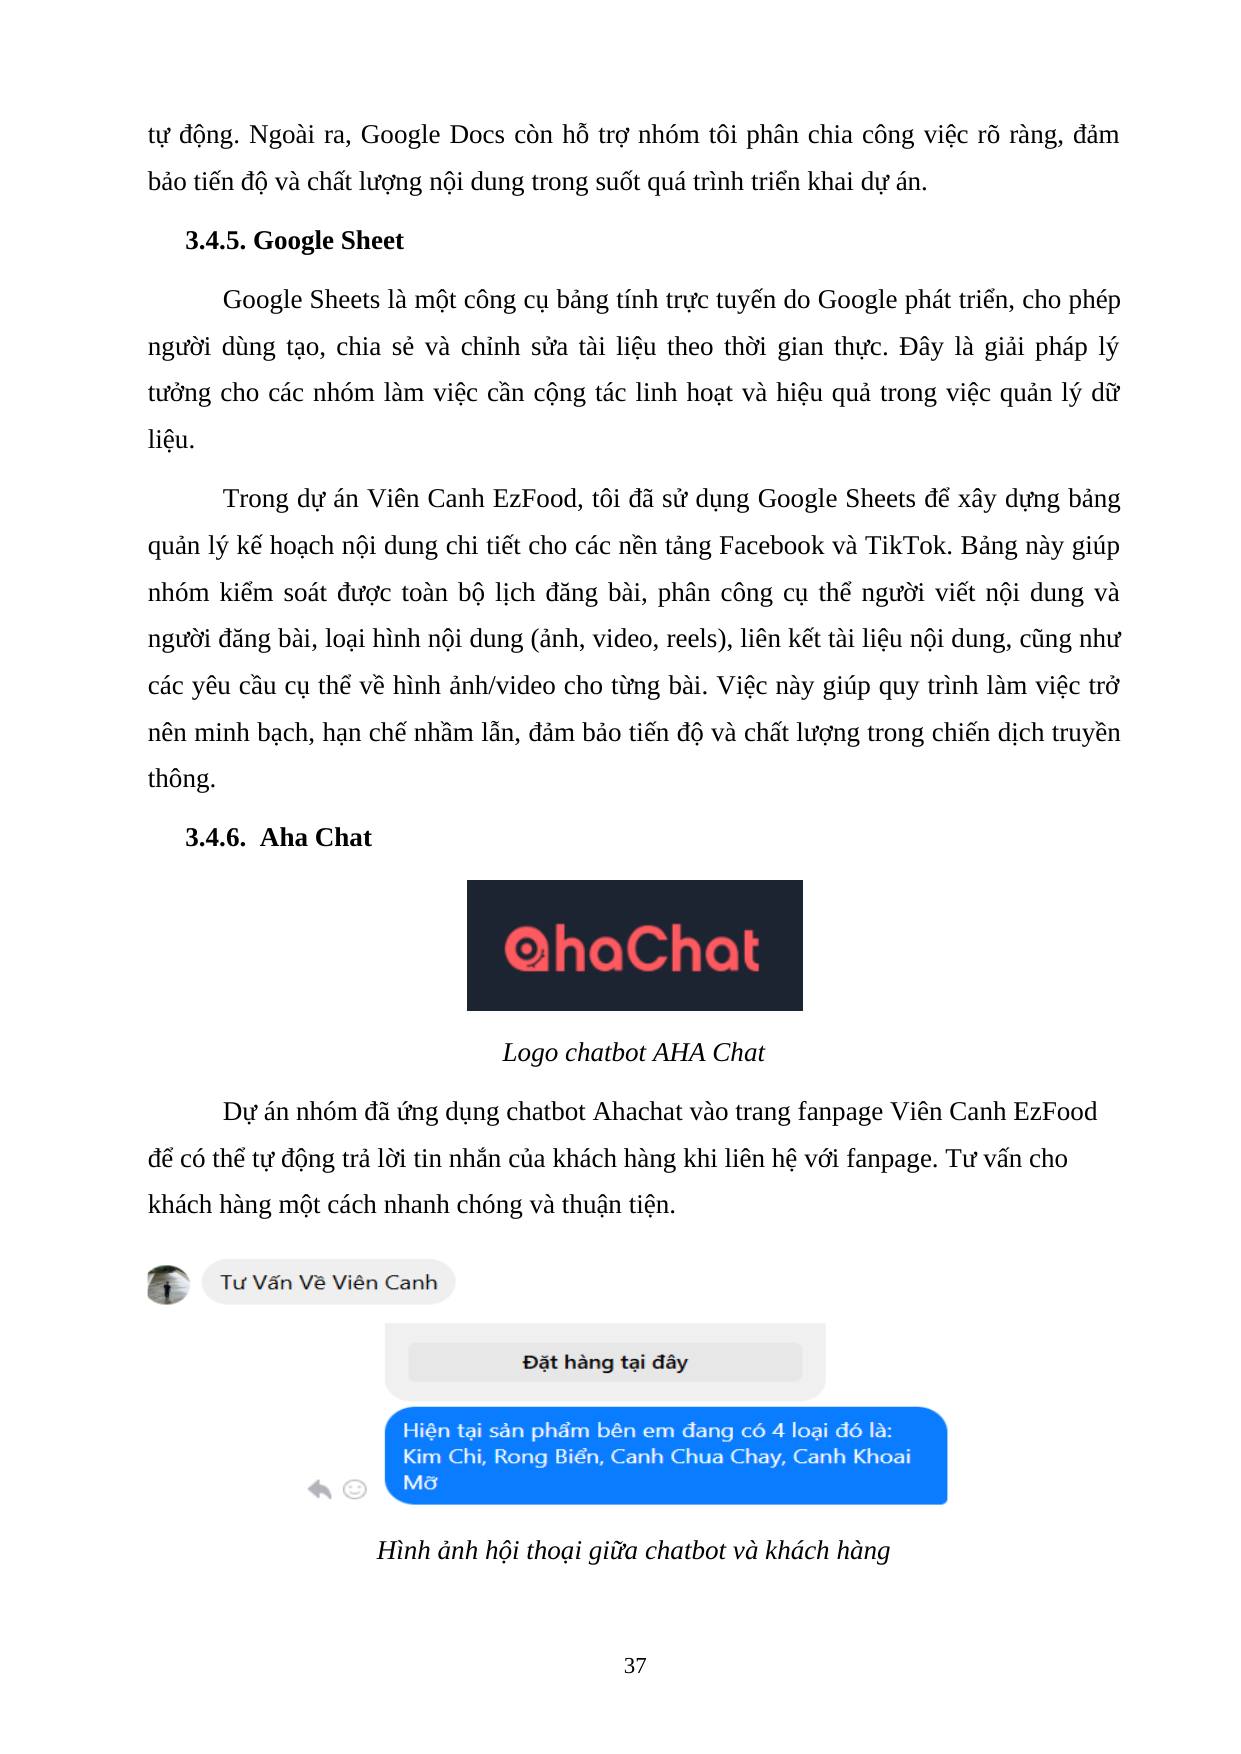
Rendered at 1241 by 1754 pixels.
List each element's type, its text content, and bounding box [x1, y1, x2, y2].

text Google Sheets là một công cụ bảng tính trực tuyến do Google phát triển, cho phép người dùng tạo, chia sẻ và chỉnh sửa tài liệu theo thời gian thực. Đây là giải pháp lý tưởng cho các nhóm làm việc cần cộng tác linh hoạt và hiệu quả trong việc quản lý dữ liệu. [148, 283, 1122, 454]
text Trong dự án Viên Canh EzFood, tôi đã sử dụng Google Sheets để xây dựng bảng quản lý kế hoạch nội dung chi tiết cho các nền tảng Facebook và TikTok. Bảng này giúp nhóm kiểm soát được toàn bộ lịch đăng bài, phân công cụ thể người viết nội dung và người đăng bài, loại hình nội dung (ảnh, video, reels), liên kết tài liệu nội dung, cũng như các yêu cầu cụ thể về hình ảnh/video cho từng bài. Việc này giúp quy trình làm việc trở nên minh bạch, hạn chế nhầm lẫn, đảm bảo tiến độ và chất lượng trong chiến dịch truyền thông. [148, 482, 1122, 793]
subtitle 3.4.6. Aha Chat [185, 821, 1122, 853]
text Hình ảnh hội thoại giữa chatbot và khách hàng [148, 1534, 1122, 1565]
text Logo chatbot AHA Chat [148, 1036, 1122, 1067]
picture [147, 1247, 958, 1509]
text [148, 118, 1122, 196]
text Dự án nhóm đã ứng dụng chatbot Ahachat vào trang fanpage Viên Canh EzFood để có thể tự động trả lời tin nhắn của khách hàng khi liên hệ với fanpage. Tư vấn cho khách hàng một cách nhanh chóng và thuận tiện. [148, 1095, 1122, 1219]
subtitle 3.4.5. Google Sheet [185, 224, 1122, 255]
picture [467, 880, 803, 1011]
